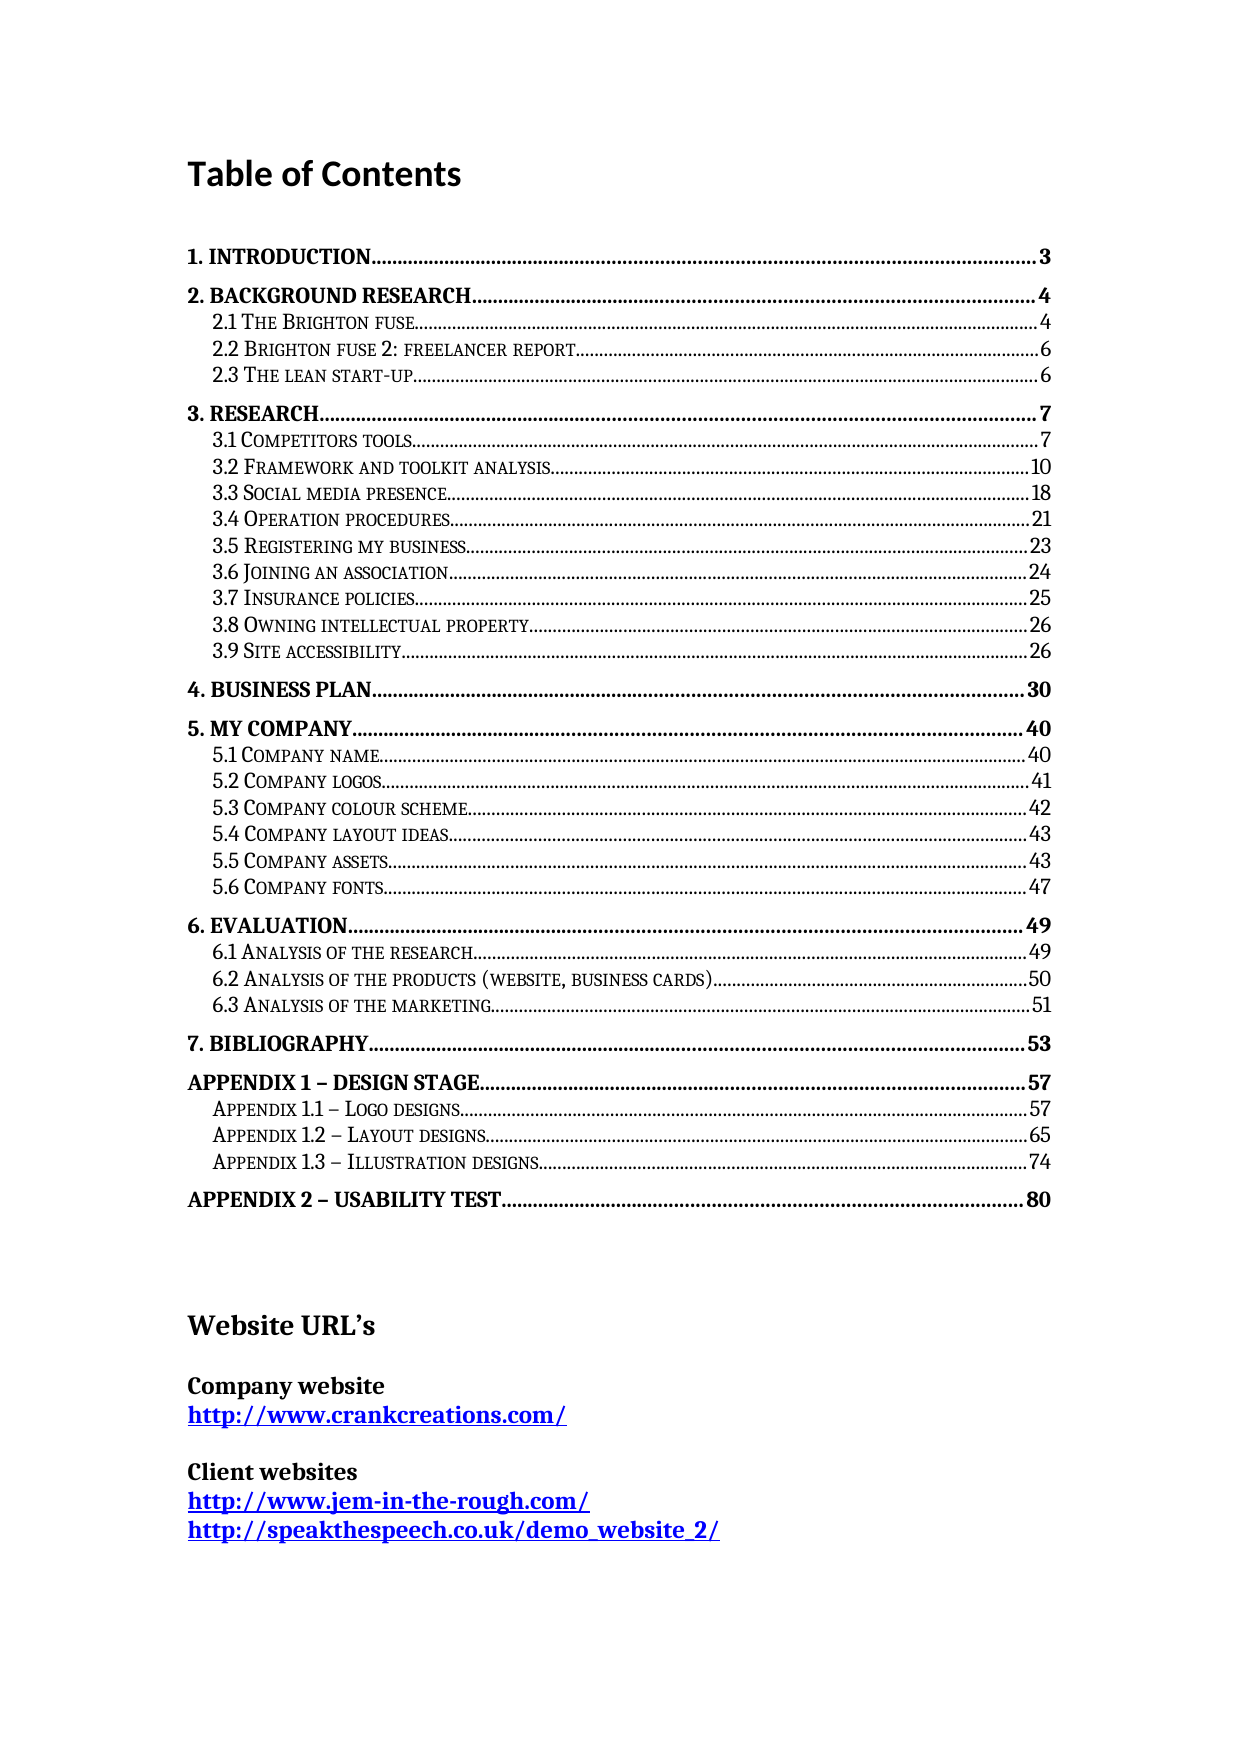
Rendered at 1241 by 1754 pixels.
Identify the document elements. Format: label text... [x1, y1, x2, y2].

text http://www.crankcreations.com/ [187, 1401, 1053, 1429]
text http://www.jem-in-the-rough.com/ [187, 1487, 1053, 1516]
text Website URL’s [187, 1309, 1053, 1343]
text http://speakthespeech.co.uk/demo_website_2/ [187, 1516, 1053, 1544]
text Company website [187, 1372, 1053, 1401]
text Client websites [187, 1458, 1053, 1487]
